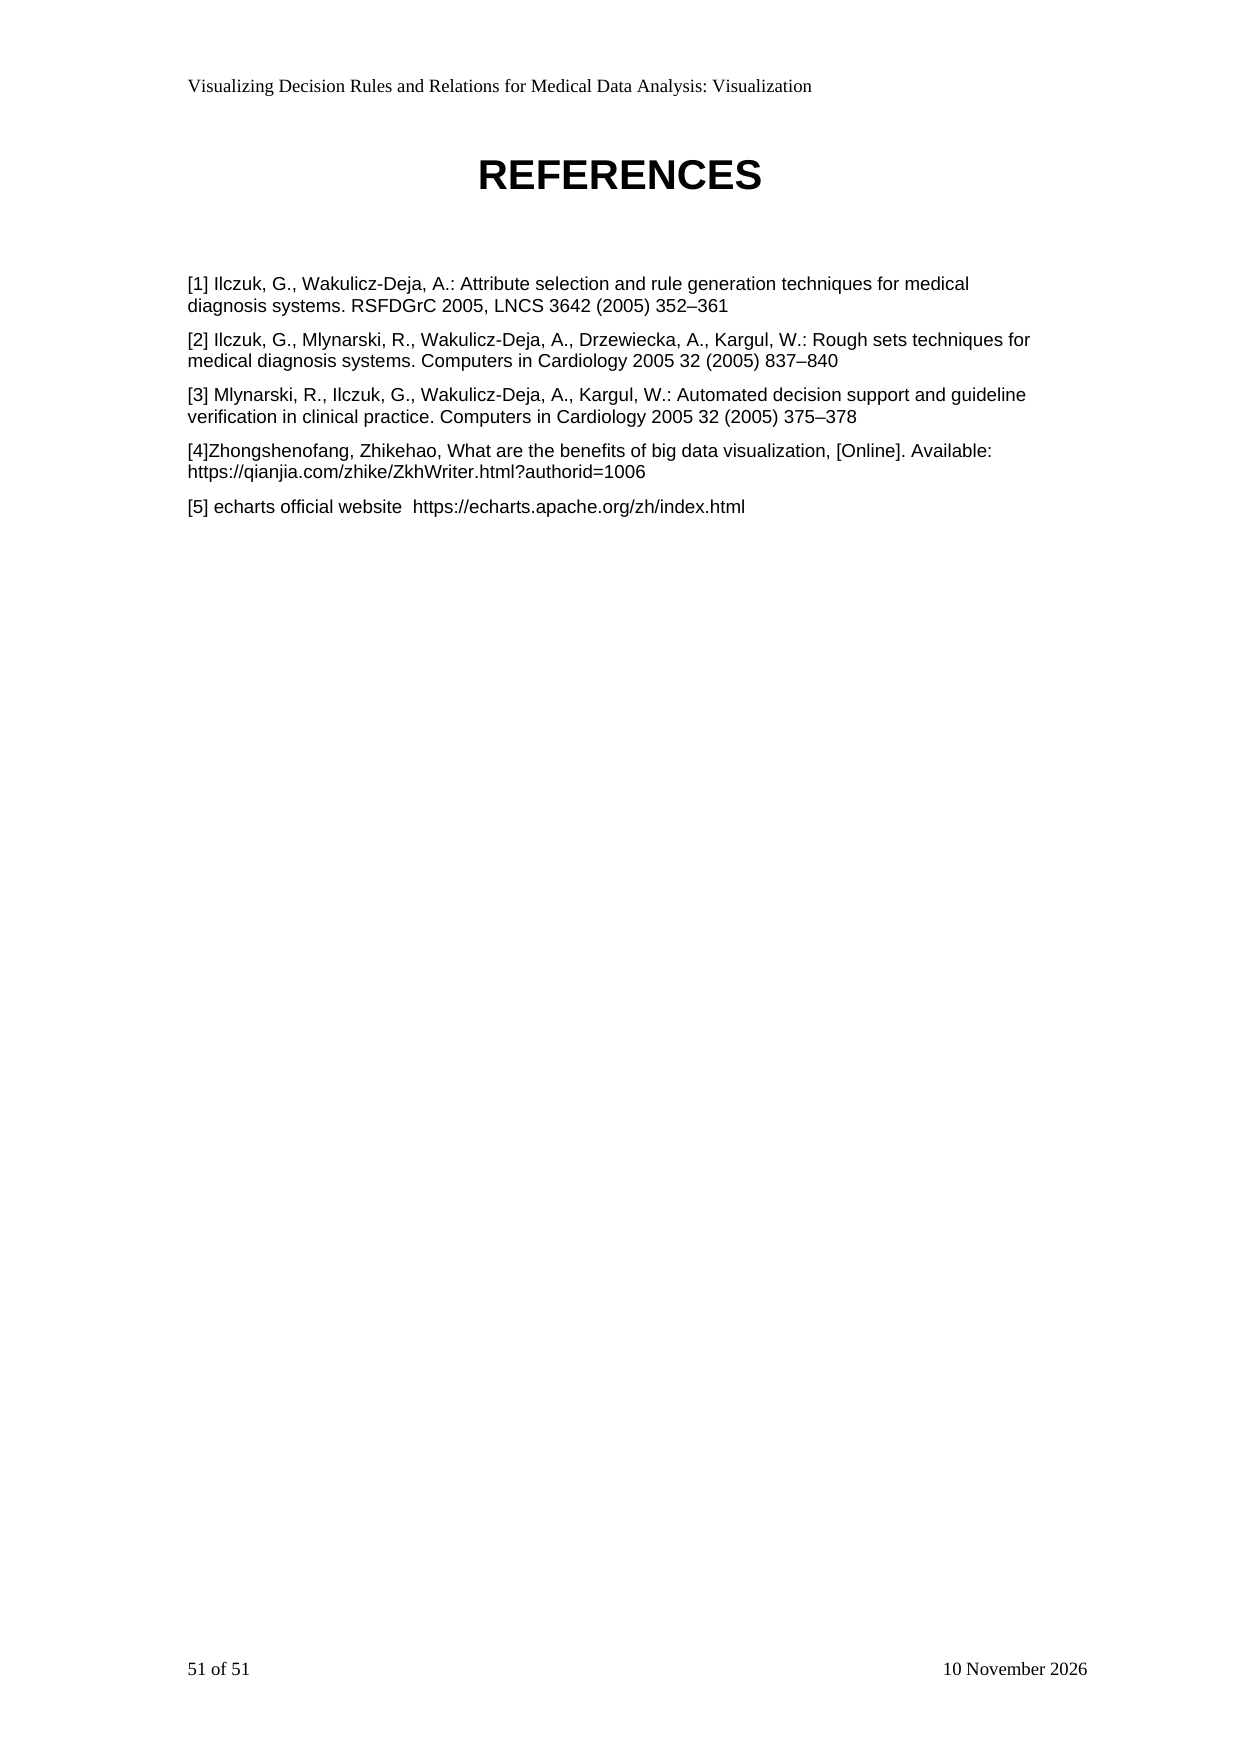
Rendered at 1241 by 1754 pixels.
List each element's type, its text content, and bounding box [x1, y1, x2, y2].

text [2] Ilczuk, G., Mlynarski, R., Wakulicz-Deja, A., Drzewiecka, A., Kargul, W.: Rough sets techniques for medical diagnosis systems. Computers in Cardiology 2005 32 (2005) 837–840 [187, 328, 1053, 372]
text [4]Zhongshenofang, Zhikehao, What are the benefits of big data visualization, [Online]. Available: https://qianjia.com/zhike/ZkhWriter.html?authorid=1006 [187, 440, 1053, 483]
text [5] echarts official website https://echarts.apache.org/zh/index.html [187, 495, 1053, 517]
title REFERENCES [187, 150, 1053, 198]
text [1] Ilczuk, G., Wakulicz-Deja, A.: Attribute selection and rule generation techniques for medical diagnosis systems. RSFDGrC 2005, LNCS 3642 (2005) 352–361 [187, 273, 1053, 316]
text [3] Mlynarski, R., Ilczuk, G., Wakulicz-Deja, A., Kargul, W.: Automated decision support and guideline verification in clinical practice. Computers in Cardiology 2005 32 (2005) 375–378 [187, 384, 1053, 427]
